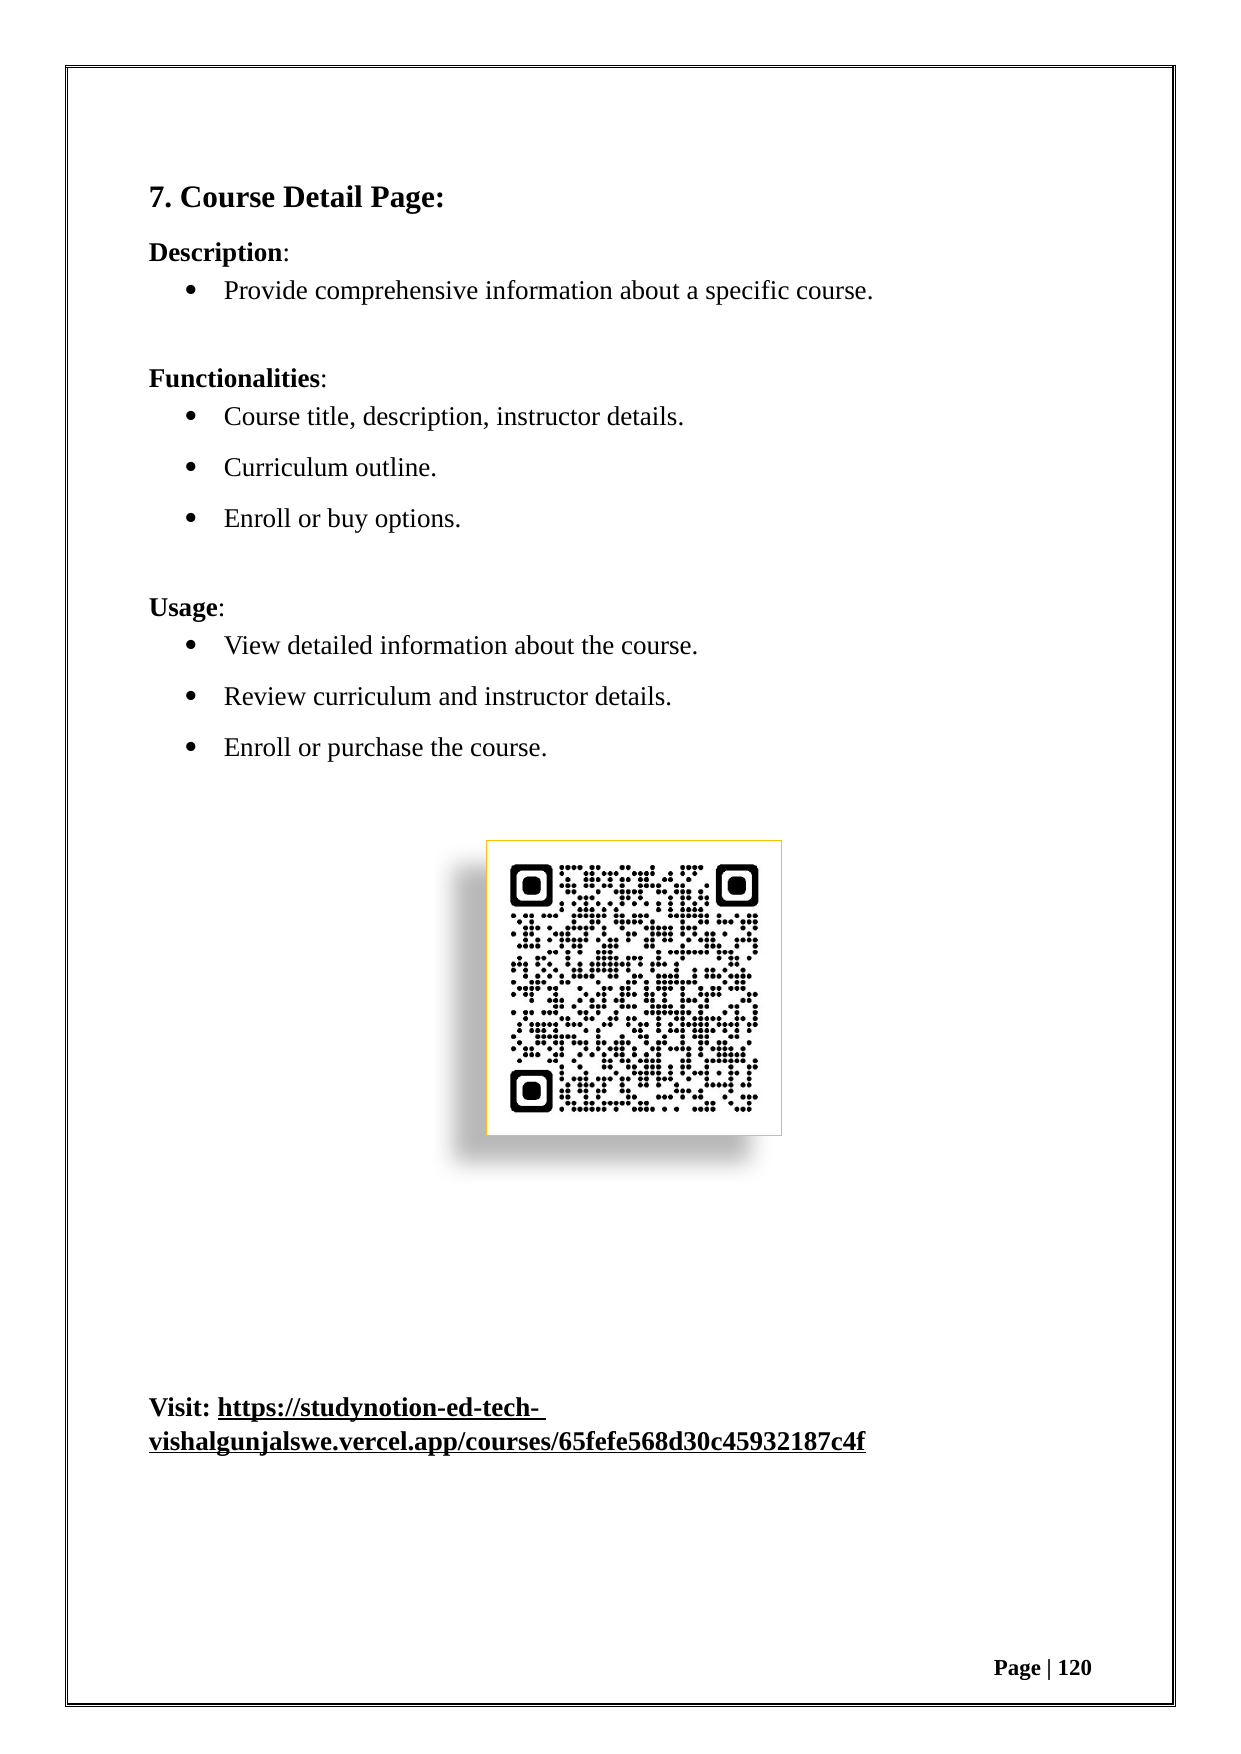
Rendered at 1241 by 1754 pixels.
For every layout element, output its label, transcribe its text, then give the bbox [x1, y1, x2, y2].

text Visit: https://studynotion-ed-tech- vishalgunjalswe.vercel.app/courses/65fefe568d30c45932187c4f [148, 1391, 1092, 1456]
subtitle View detailed information about the course. [186, 629, 1092, 660]
subtitle Usage: [148, 591, 1092, 622]
subtitle Enroll or purchase the course. [186, 731, 1092, 762]
subtitle Description: [148, 236, 1092, 267]
subtitle Provide comprehensive information about a specific course. [186, 274, 1092, 305]
subtitle Review curriculum and instructor details. [186, 680, 1092, 711]
subtitle Curriculum outline. [186, 451, 1092, 482]
picture [487, 841, 781, 1135]
subtitle 7. Course Detail Page: [148, 178, 1092, 214]
subtitle Functionalities: [148, 362, 1092, 394]
subtitle Course title, description, instructor details. [186, 400, 1092, 431]
subtitle Enroll or buy options. [186, 502, 1092, 533]
